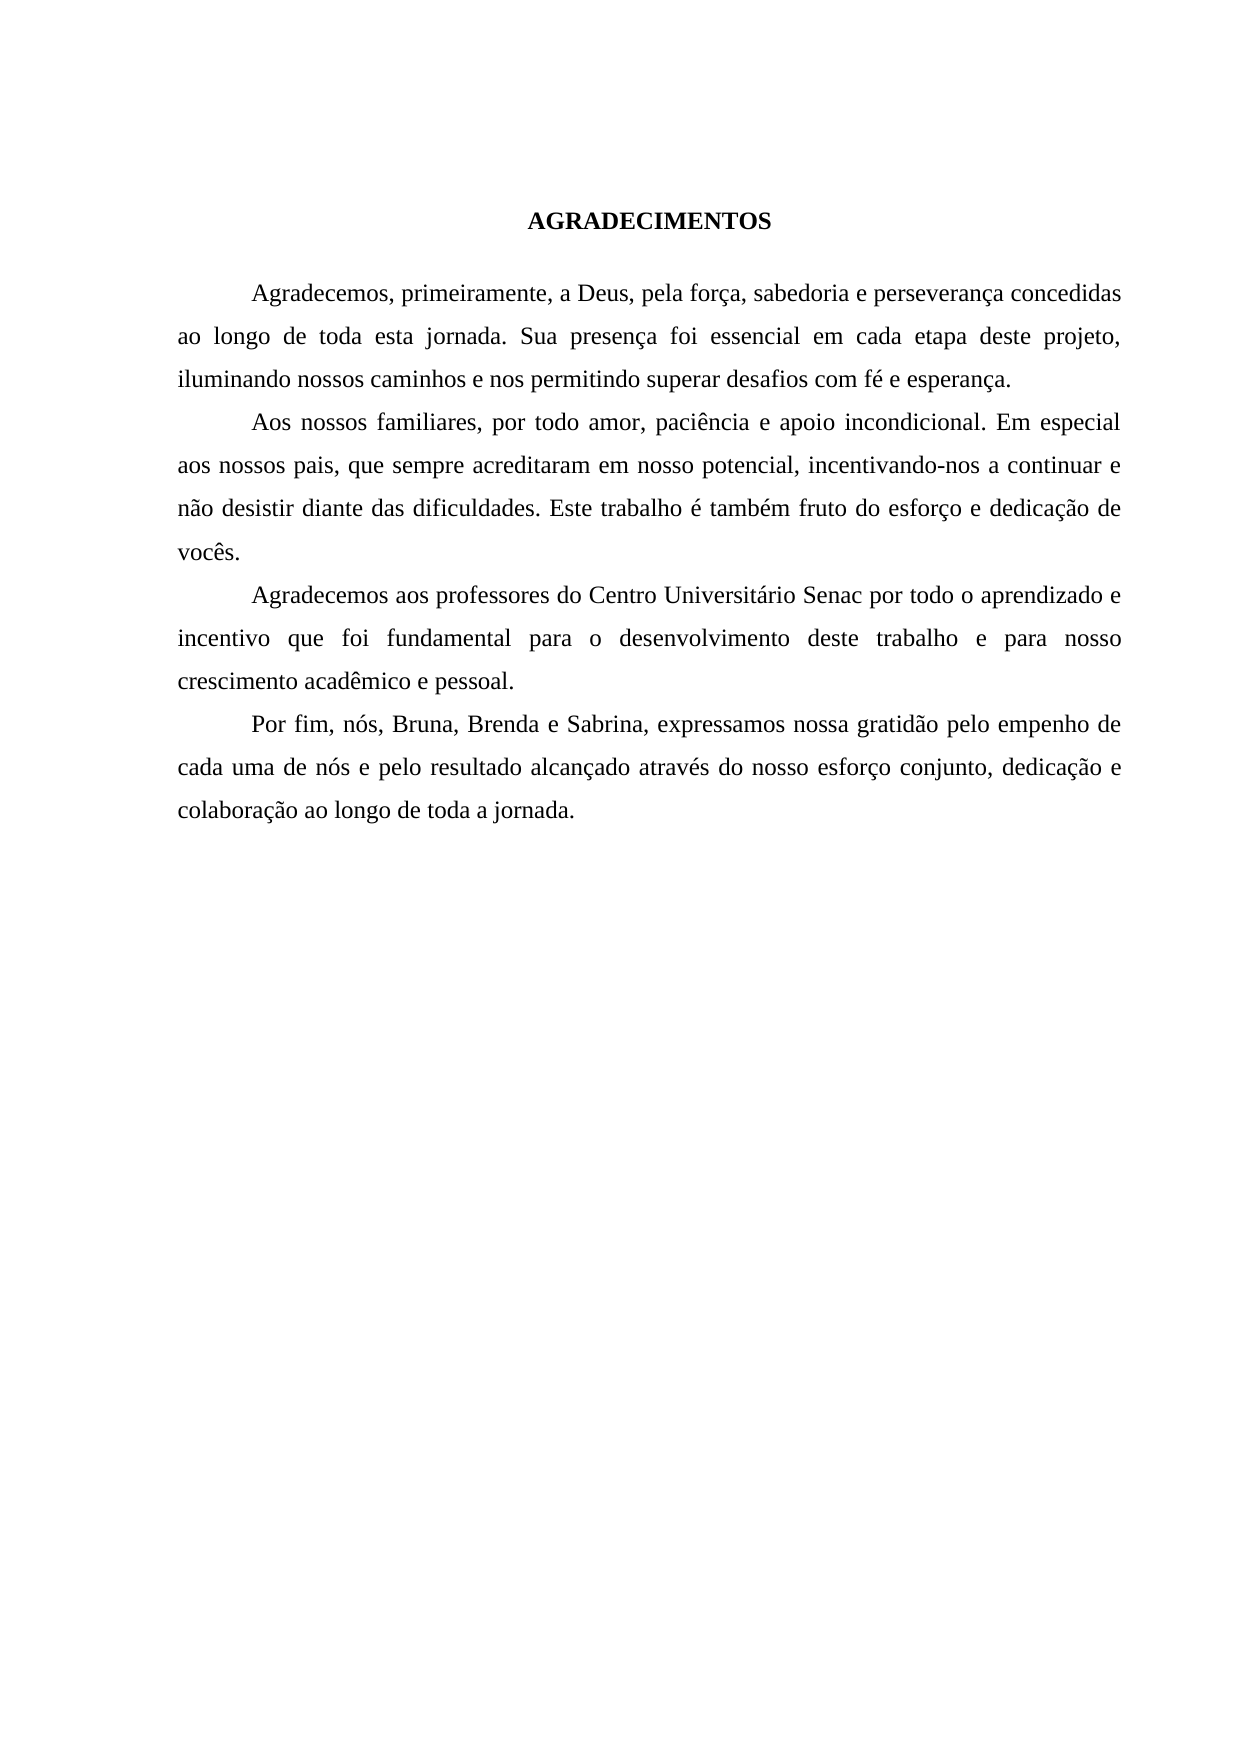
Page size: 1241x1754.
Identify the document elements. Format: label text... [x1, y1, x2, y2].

text Agradecemos, primeiramente, a Deus, pela força, sabedoria e perseverança concedidas ao longo de toda esta jornada. Sua presença foi essencial em cada etapa deste projeto, iluminando nossos caminhos e nos permitindo superar desafios com fé e esperança. [177, 278, 1122, 393]
text Por fim, nós, Bruna, Brenda e Sabrina, expressamos nossa gratidão pelo empenho de cada uma de nós e pelo resultado alcançado através do nosso esforço conjunto, dedicação e colaboração ao longo de toda a jornada. [177, 709, 1122, 824]
text AGRADECIMENTOS [177, 206, 1122, 235]
text Aos nossos familiares, por todo amor, paciência e apoio incondicional. Em especial aos nossos pais, que sempre acreditaram em nosso potencial, incentivando-nos a continuar e não desistir diante das dificuldades. Este trabalho é também fruto do esforço e dedicação de vocês. [177, 407, 1122, 565]
text Agradecemos aos professores do Centro Universitário Senac por todo o aprendizado e incentivo que foi fundamental para o desenvolvimento deste trabalho e para nosso crescimento acadêmico e pessoal. [177, 580, 1122, 695]
